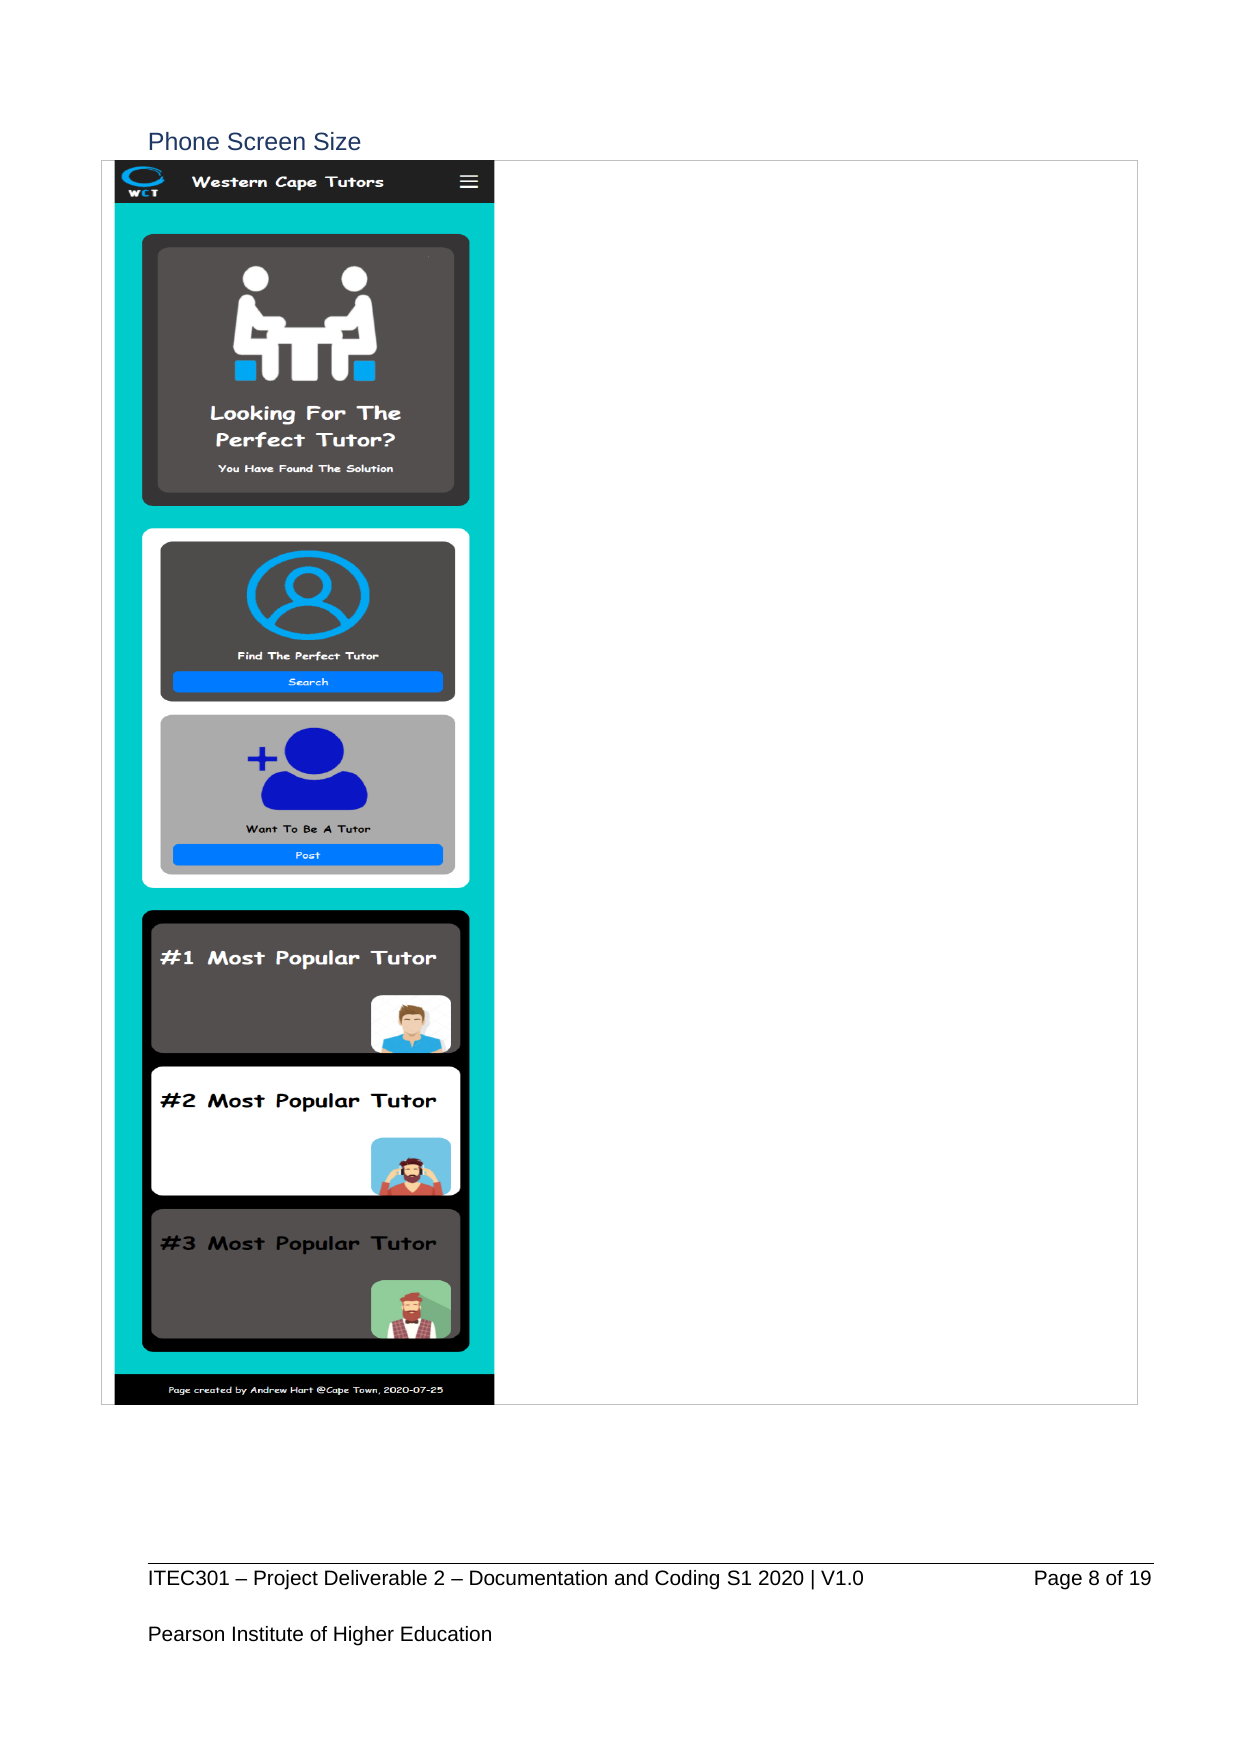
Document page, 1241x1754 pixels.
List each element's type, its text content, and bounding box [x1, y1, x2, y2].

subtitle Phone Screen Size [148, 126, 1152, 155]
picture [113, 160, 495, 1400]
table_header [102, 161, 1137, 1404]
